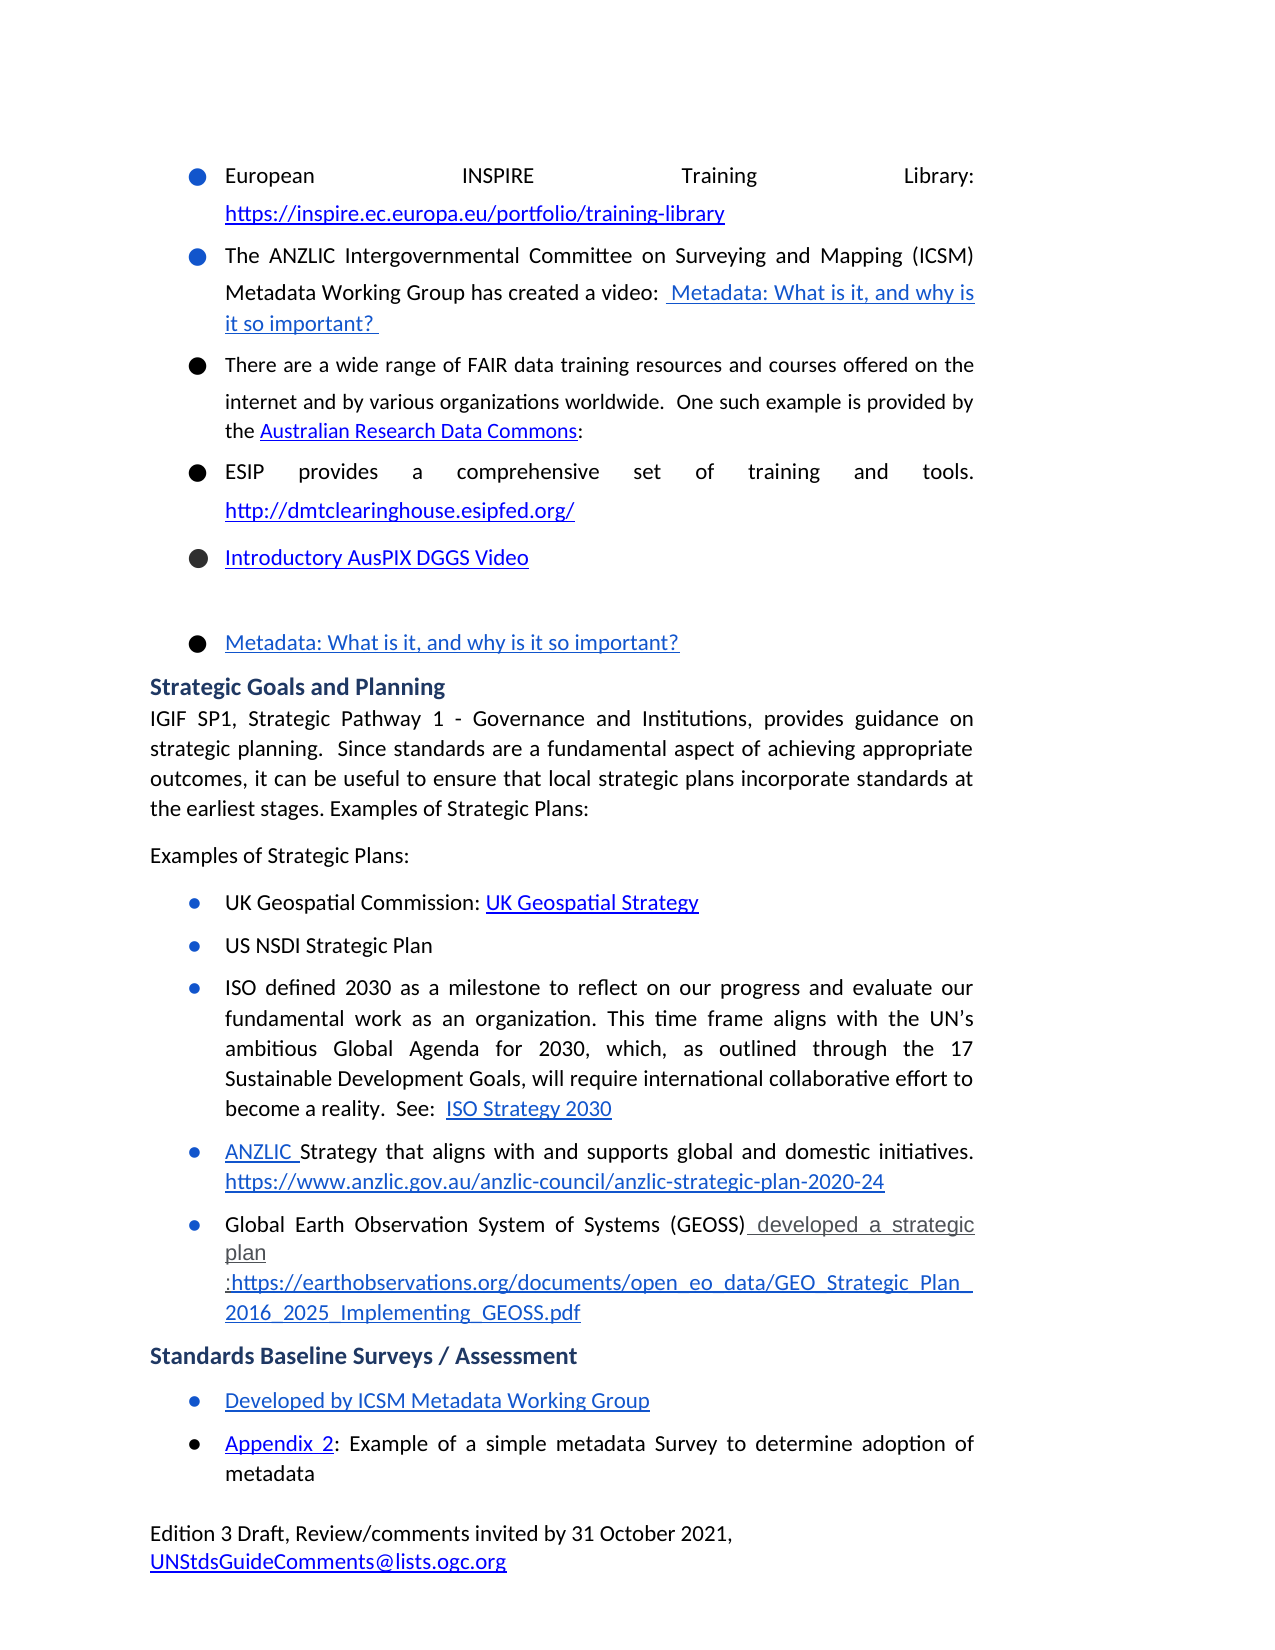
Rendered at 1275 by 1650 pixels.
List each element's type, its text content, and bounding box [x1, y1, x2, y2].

list UK Geospatial Commission: UK Geospatial Strategy [187, 888, 975, 916]
list There are a wide range of FAIR data training resources and courses offered on the internet and by various organizations worldwide. One such example is provided by the Australian Research Data Commons: [187, 339, 975, 443]
list ANZLIC Strategy that aligns with and supports global and domestic initiatives. https://www.anzlic.gov.au/anzlic-council/anzlic-strategic-plan-2020-24 [187, 1137, 975, 1195]
list ESIP provides a comprehensive set of training and tools. http://dmtclearinghouse.esipfed.org/ [187, 446, 975, 525]
subtitle Strategic Goals and Planning [150, 671, 975, 701]
list The ANZLIC Intergovernmental Committee on Surveying and Mapping (ICSM) Metadata Working Group has created a video: Metadata: What is it, and why is it so important? [187, 229, 975, 337]
list European INSPIRE Training Library: https://inspire.ec.europa.eu/portfolio/training-library [187, 150, 975, 227]
list Global Earth Observation System of Systems (GEOSS) developed a strategic plan:https://earthobservations.org/documents/open_eo_data/GEO_Strategic_Plan_2016_2025_Implementing_GEOSS.pdf [187, 1210, 975, 1326]
list Appendix 2: Example of a simple metadata Survey to determine adoption of metadata [187, 1429, 975, 1487]
text IGIF SP1, Strategic Pathway 1 - Governance and Institutions, provides guidance on strategic planning. Since standards are a fundamental aspect of achieving appropriate outcomes, it can be useful to ensure that local strategic plans incorporate standards at the earliest stages. Examples of Strategic Plans: [150, 704, 975, 822]
list Developed by ICSM Metadata Working Group [187, 1386, 975, 1414]
list ISO defined 2030 as a milestone to reflect on our progress and evaluate our fundamental work as an organization. This time frame aligns with the UN’s ambitious Global Agenda for 2030, which, as outlined through the 17 Sustainable Development Goals, will require international collaborative effort to become a reality. See: ISO Strategy 2030 [187, 973, 975, 1122]
list US NSDI Strategic Plan [187, 931, 975, 959]
list Metadata: What is it, and why is it so important? [187, 616, 975, 663]
text Examples of Strategic Plans: [150, 841, 975, 869]
subtitle Standards Baseline Surveys / Assessment [150, 1341, 975, 1371]
list Introductory AusPIX DGGS Video [187, 529, 1012, 580]
